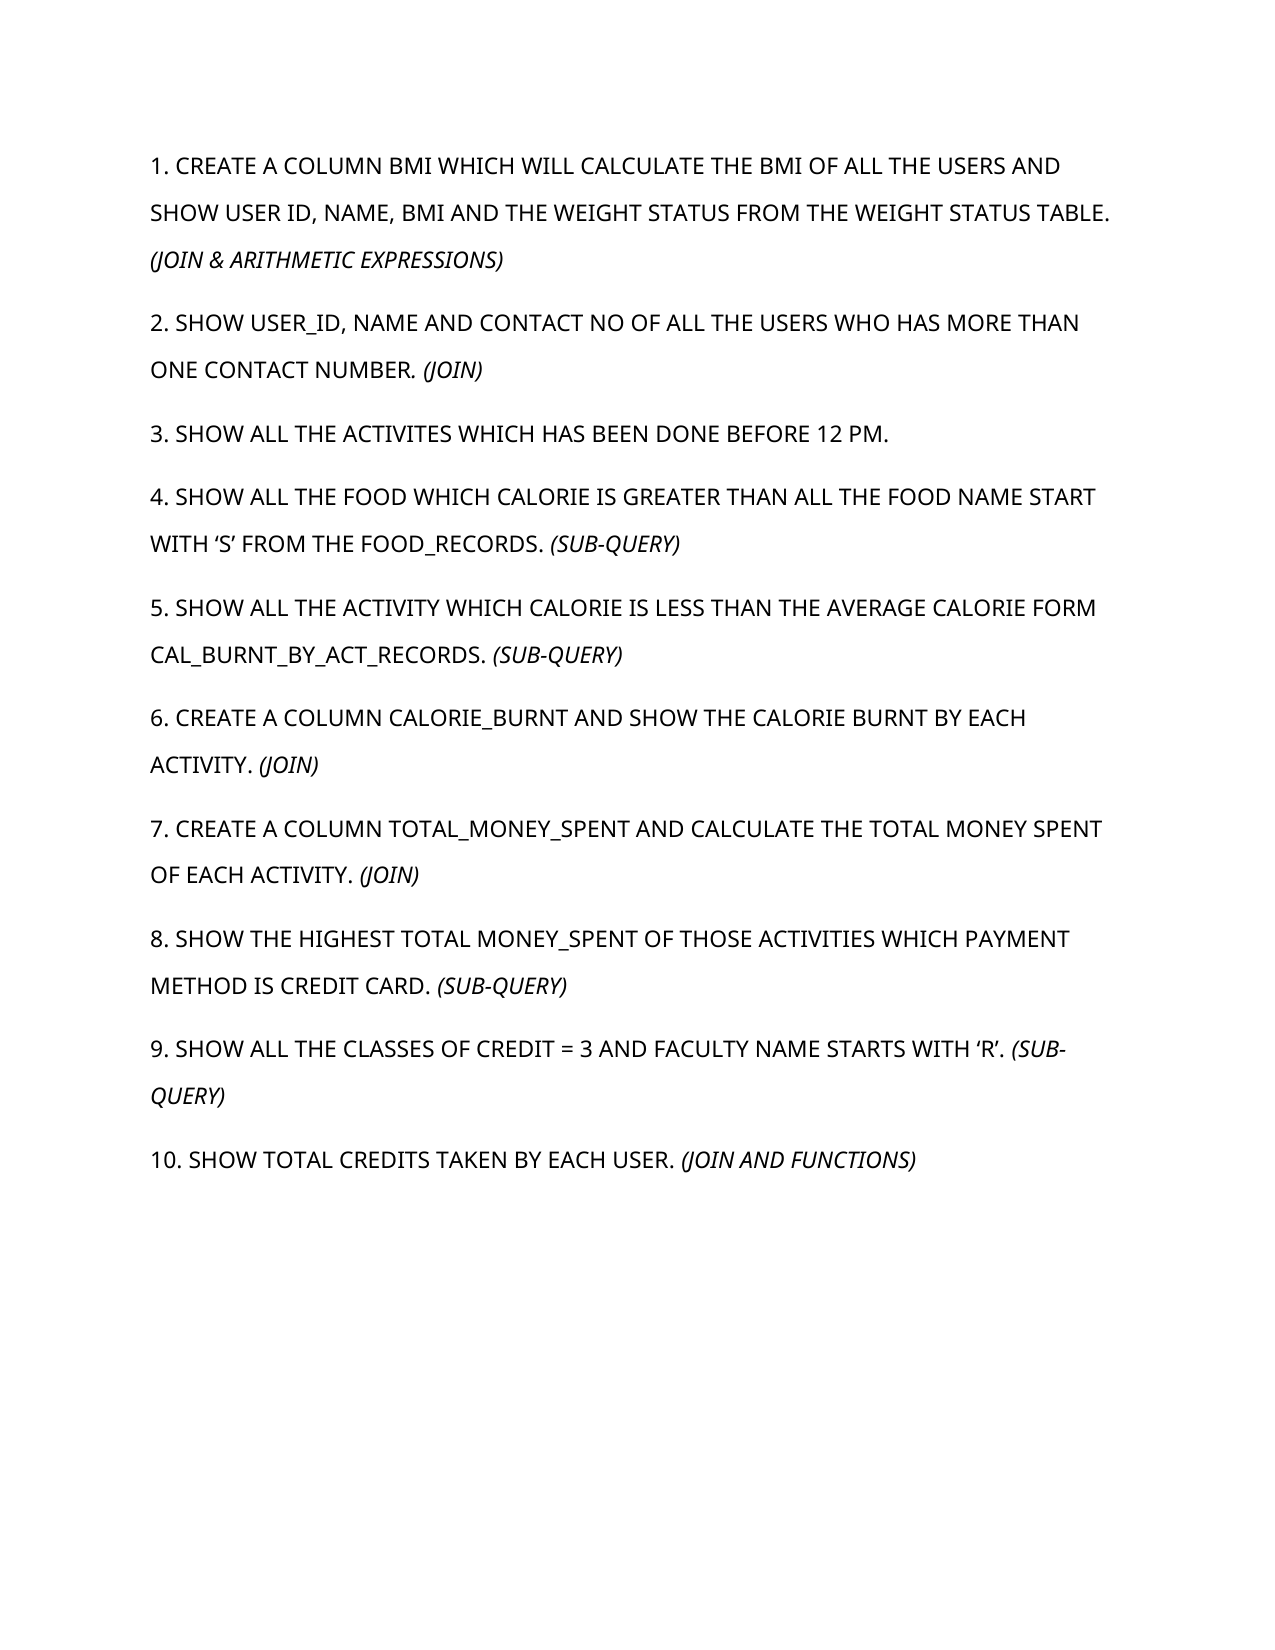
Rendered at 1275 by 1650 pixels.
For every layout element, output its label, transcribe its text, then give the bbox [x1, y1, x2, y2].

text 7. CREATE A COLUMN TOTAL_MONEY_SPENT AND CALCULATE THE TOTAL MONEY SPENT OF EACH ACTIVITY. (JOIN) [150, 812, 1125, 891]
text 8. SHOW THE HIGHEST TOTAL MONEY_SPENT OF THOSE ACTIVITIES WHICH PAYMENT METHOD IS CREDIT CARD. (SUB-QUERY) [150, 923, 1125, 1001]
text 1. CREATE A COLUMN BMI WHICH WILL CALCULATE THE BMI OF ALL THE USERS AND SHOW USER ID, NAME, BMI AND THE WEIGHT STATUS FROM THE WEIGHT STATUS TABLE. (JOIN & ARITHMETIC EXPRESSIONS) [150, 150, 1125, 275]
text 2. SHOW USER_ID, NAME AND CONTACT NO OF ALL THE USERS WHO HAS MORE THAN ONE CONTACT NUMBER. (JOIN) [150, 307, 1125, 385]
text 6. CREATE A COLUMN CALORIE_BURNT AND SHOW THE CALORIE BURNT BY EACH ACTIVITY. (JOIN) [150, 702, 1125, 780]
text 10. SHOW TOTAL CREDITS TAKEN BY EACH USER. (JOIN AND FUNCTIONS) [150, 1144, 1125, 1175]
text 4. SHOW ALL THE FOOD WHICH CALORIE IS GREATER THAN ALL THE FOOD NAME START WITH ‘S’ FROM THE FOOD_RECORDS. (SUB-QUERY) [150, 481, 1125, 559]
text 3. SHOW ALL THE ACTIVITES WHICH HAS BEEN DONE BEFORE 12 PM. [150, 418, 1125, 449]
text 5. SHOW ALL THE ACTIVITY WHICH CALORIE IS LESS THAN THE AVERAGE CALORIE FORM CAL_BURNT_BY_ACT_RECORDS. (SUB-QUERY) [150, 592, 1125, 670]
text 9. SHOW ALL THE CLASSES OF CREDIT = 3 AND FACULTY NAME STARTS WITH ‘R’. (SUB-QUERY) [150, 1033, 1125, 1111]
